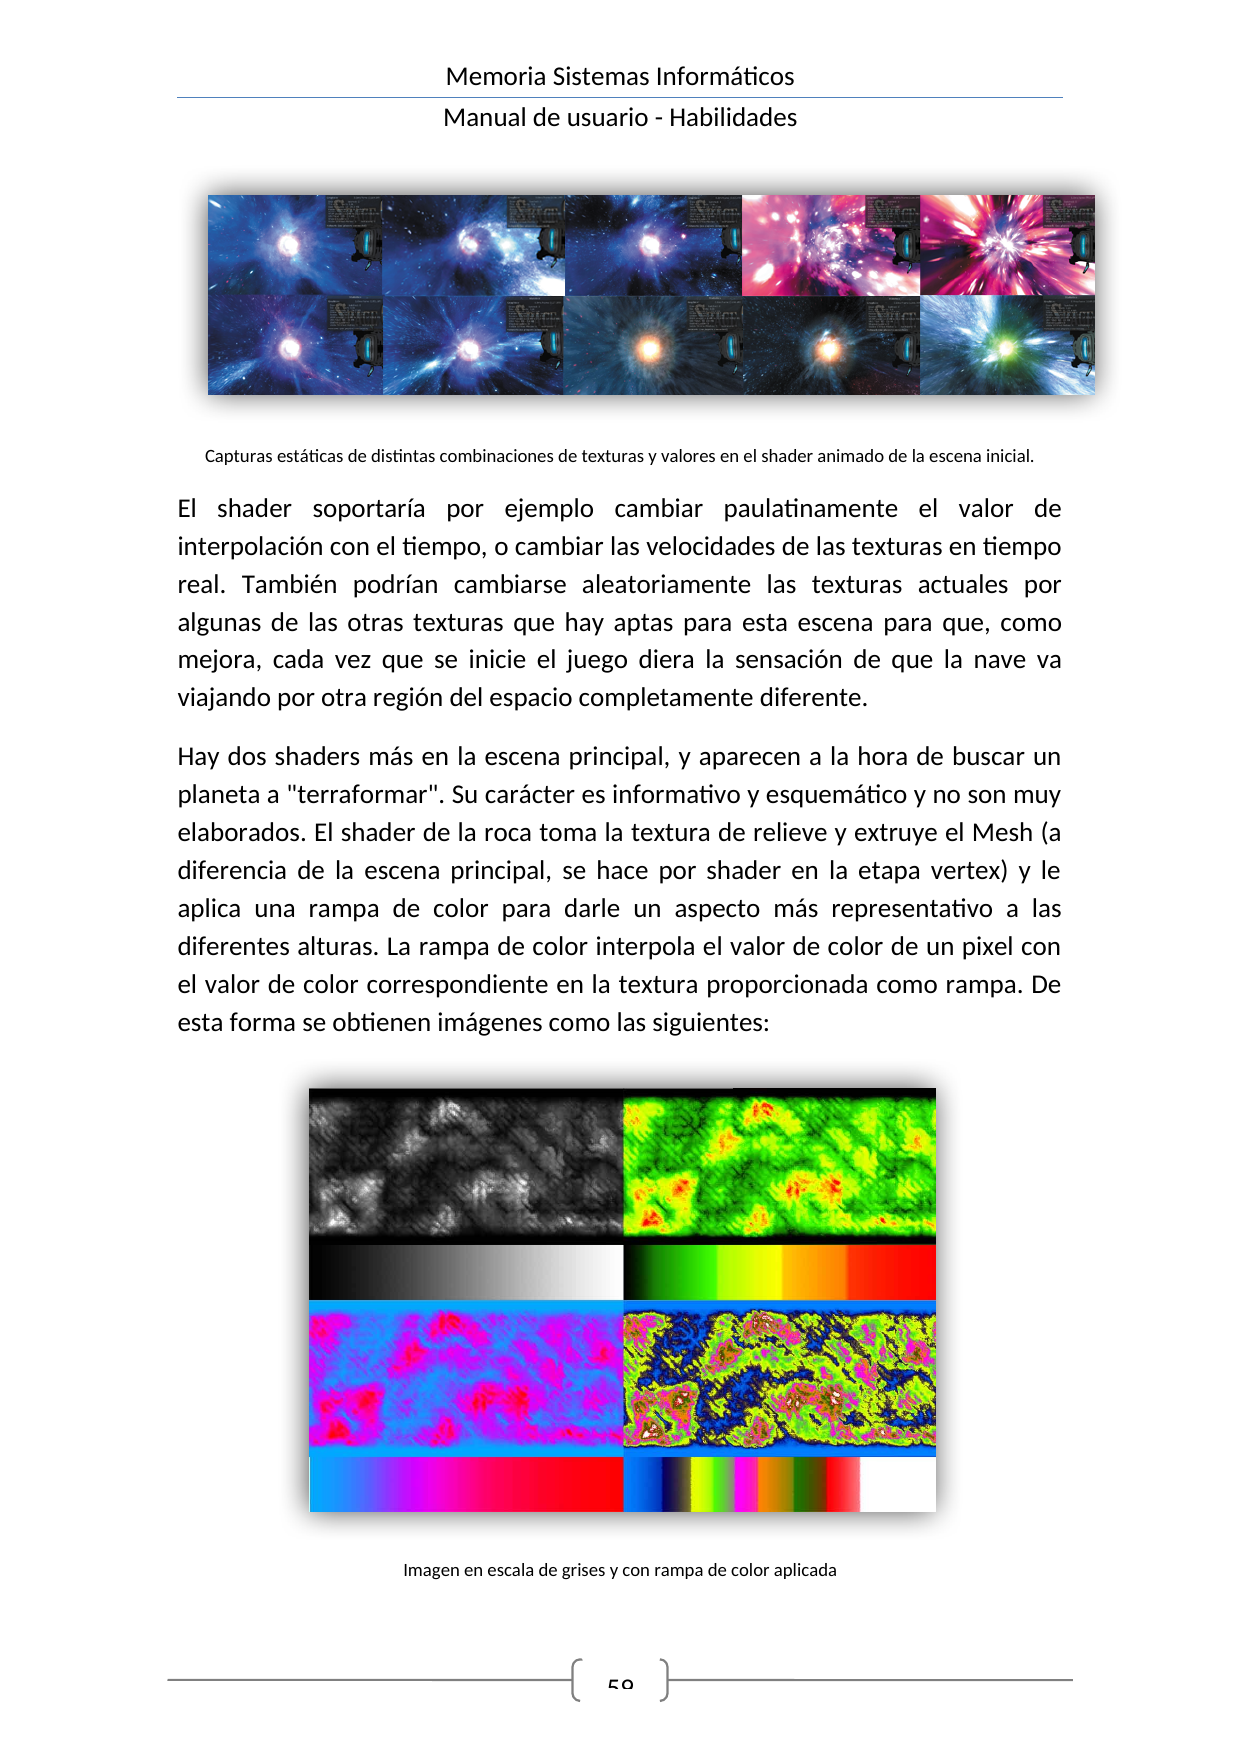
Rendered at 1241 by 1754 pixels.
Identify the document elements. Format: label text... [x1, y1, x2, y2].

text El shader soportaría por ejemplo cambiar paulatinamente el valor de interpolación con el tiempo, o cambiar las velocidades de las texturas en tiempo real. También podrían cambiarse aleatoriamente las texturas actuales por algunas de las otras texturas que hay aptas para esta escena para que, como mejora, cada vez que se inicie el juego diera la sensación de que la nave va viajando por otra región del espacio completamente diferente. [177, 491, 1063, 713]
text Capturas estáticas de distintas combinaciones de texturas y valores en el shader animado de la escena inicial. [177, 444, 1063, 467]
text Hay dos shaders más en la escena principal, y aparecen a la hora de buscar un planeta a "terraformar". Su carácter es informativo y esquemático y no son muy elaborados. El shader de la roca toma la textura de relieve y extruye el Mesh (a diferencia de la escena principal, se hace por shader en la etapa vertex) y le aplica una rampa de color para darle un aspecto más representativo a las diferentes alturas. La rampa de color interpola el valor de color de un pixel con el valor de color correspondiente en la textura proporcionada como rampa. De esta forma se obtienen imágenes como las siguientes: [177, 739, 1063, 1038]
picture [309, 1088, 936, 1512]
picture [208, 195, 1095, 395]
text Imagen en escala de grises y con rampa de color aplicada [177, 1558, 1063, 1581]
